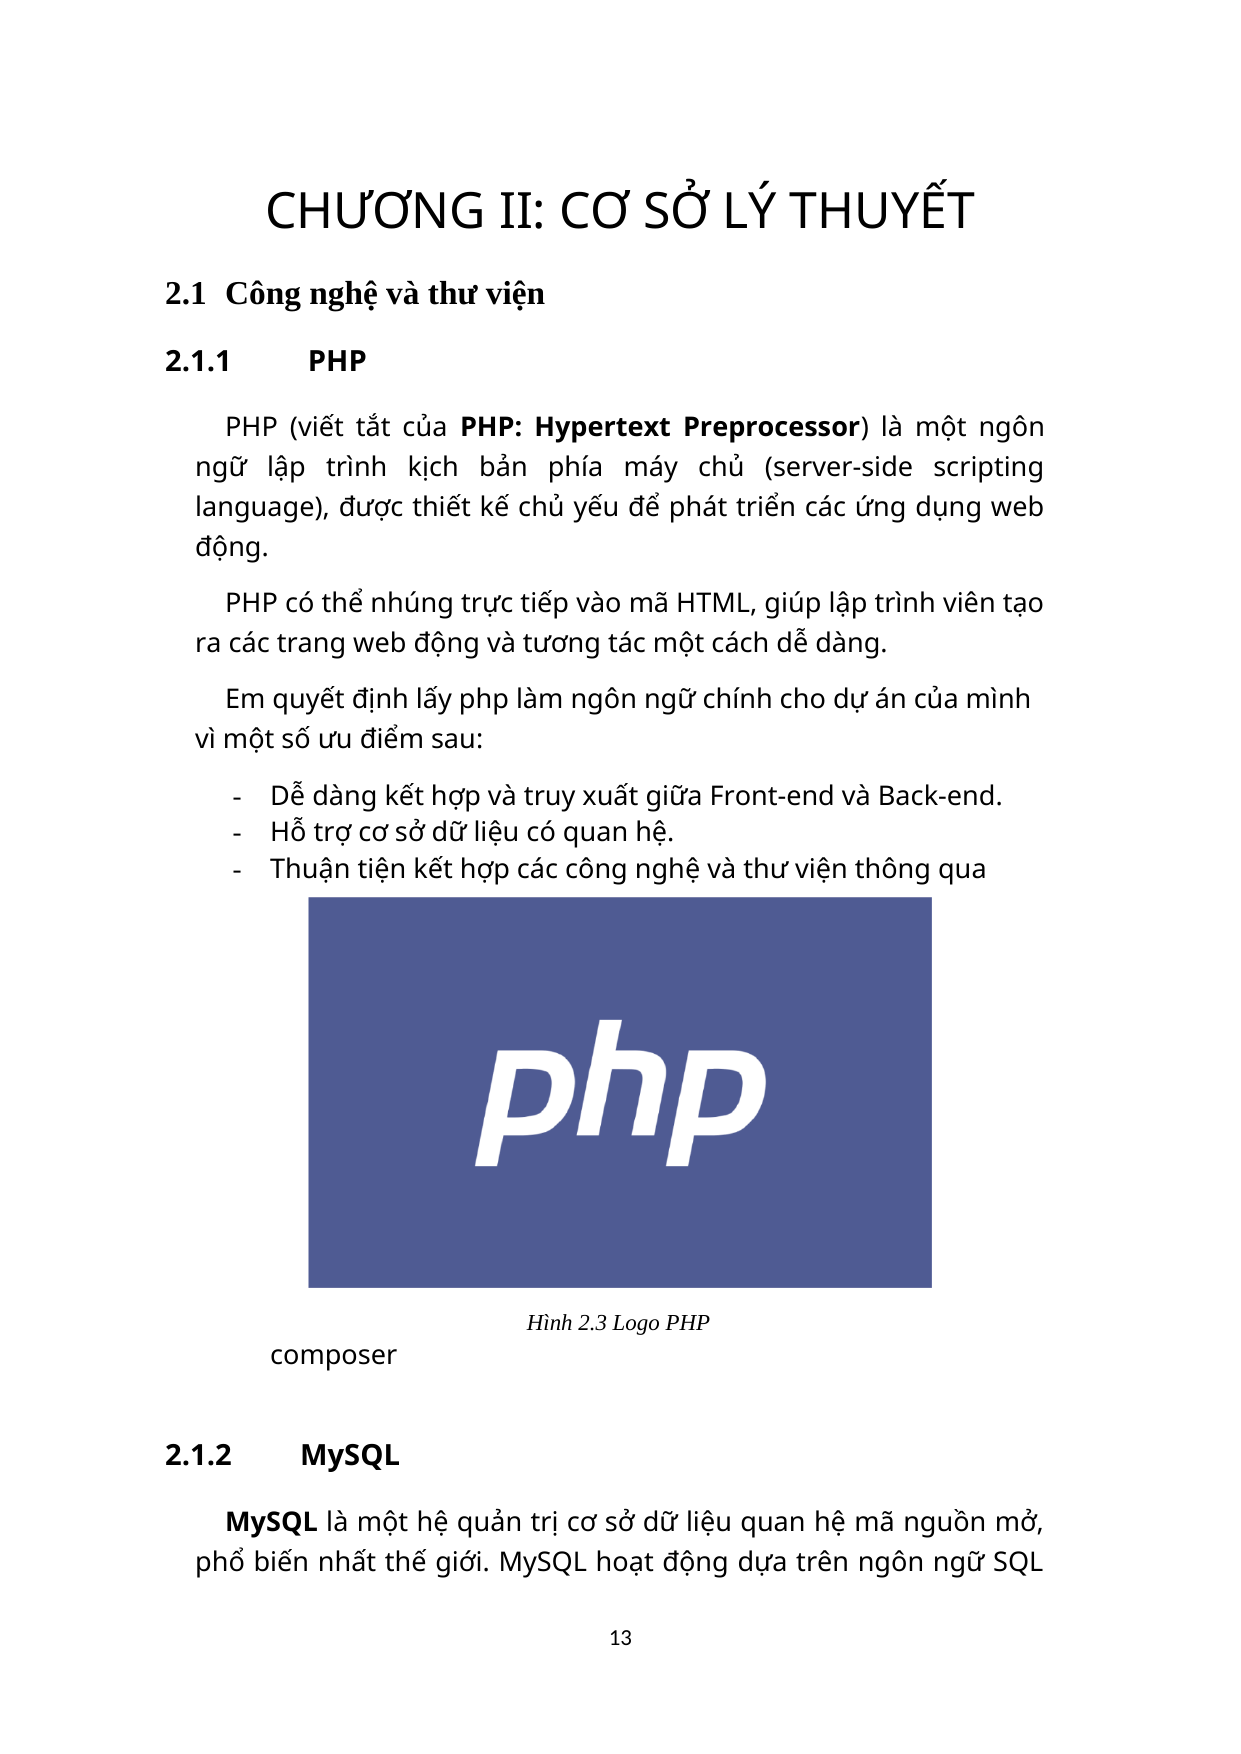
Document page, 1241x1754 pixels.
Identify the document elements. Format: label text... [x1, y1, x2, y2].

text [195, 1502, 1045, 1579]
subtitle MySQL [165, 1434, 1090, 1474]
picture [308, 897, 932, 1288]
list Hỗ trợ cơ sở dữ liệu có quan hệ. [232, 813, 1045, 850]
subtitle CHƯƠNG II: CƠ SỞ LÝ THUYẾT [150, 175, 1090, 243]
text PHP có thể nhúng trực tiếp vào mã HTML, giúp lập trình viên tạo ra các trang web động và tương tác một cách dễ dàng. [195, 583, 1045, 660]
list Dễ dàng kết hợp và truy xuất giữa Front-end và Back-end. [232, 776, 1045, 813]
text Em quyết định lấy php làm ngôn ngữ chính cho dự án của mình vì một số ưu điểm sau: [195, 680, 1045, 756]
subtitle Công nghệ và thư viện [165, 273, 1075, 312]
text PHP (viết tắt của PHP: Hypertext Preprocessor) là một ngôn ngữ lập trình kịch bản phía máy chủ (server-side scripting language), được thiết kế chủ yếu để phát triển các ứng dụng web động. [195, 408, 1045, 564]
subtitle PHP [165, 340, 1060, 379]
